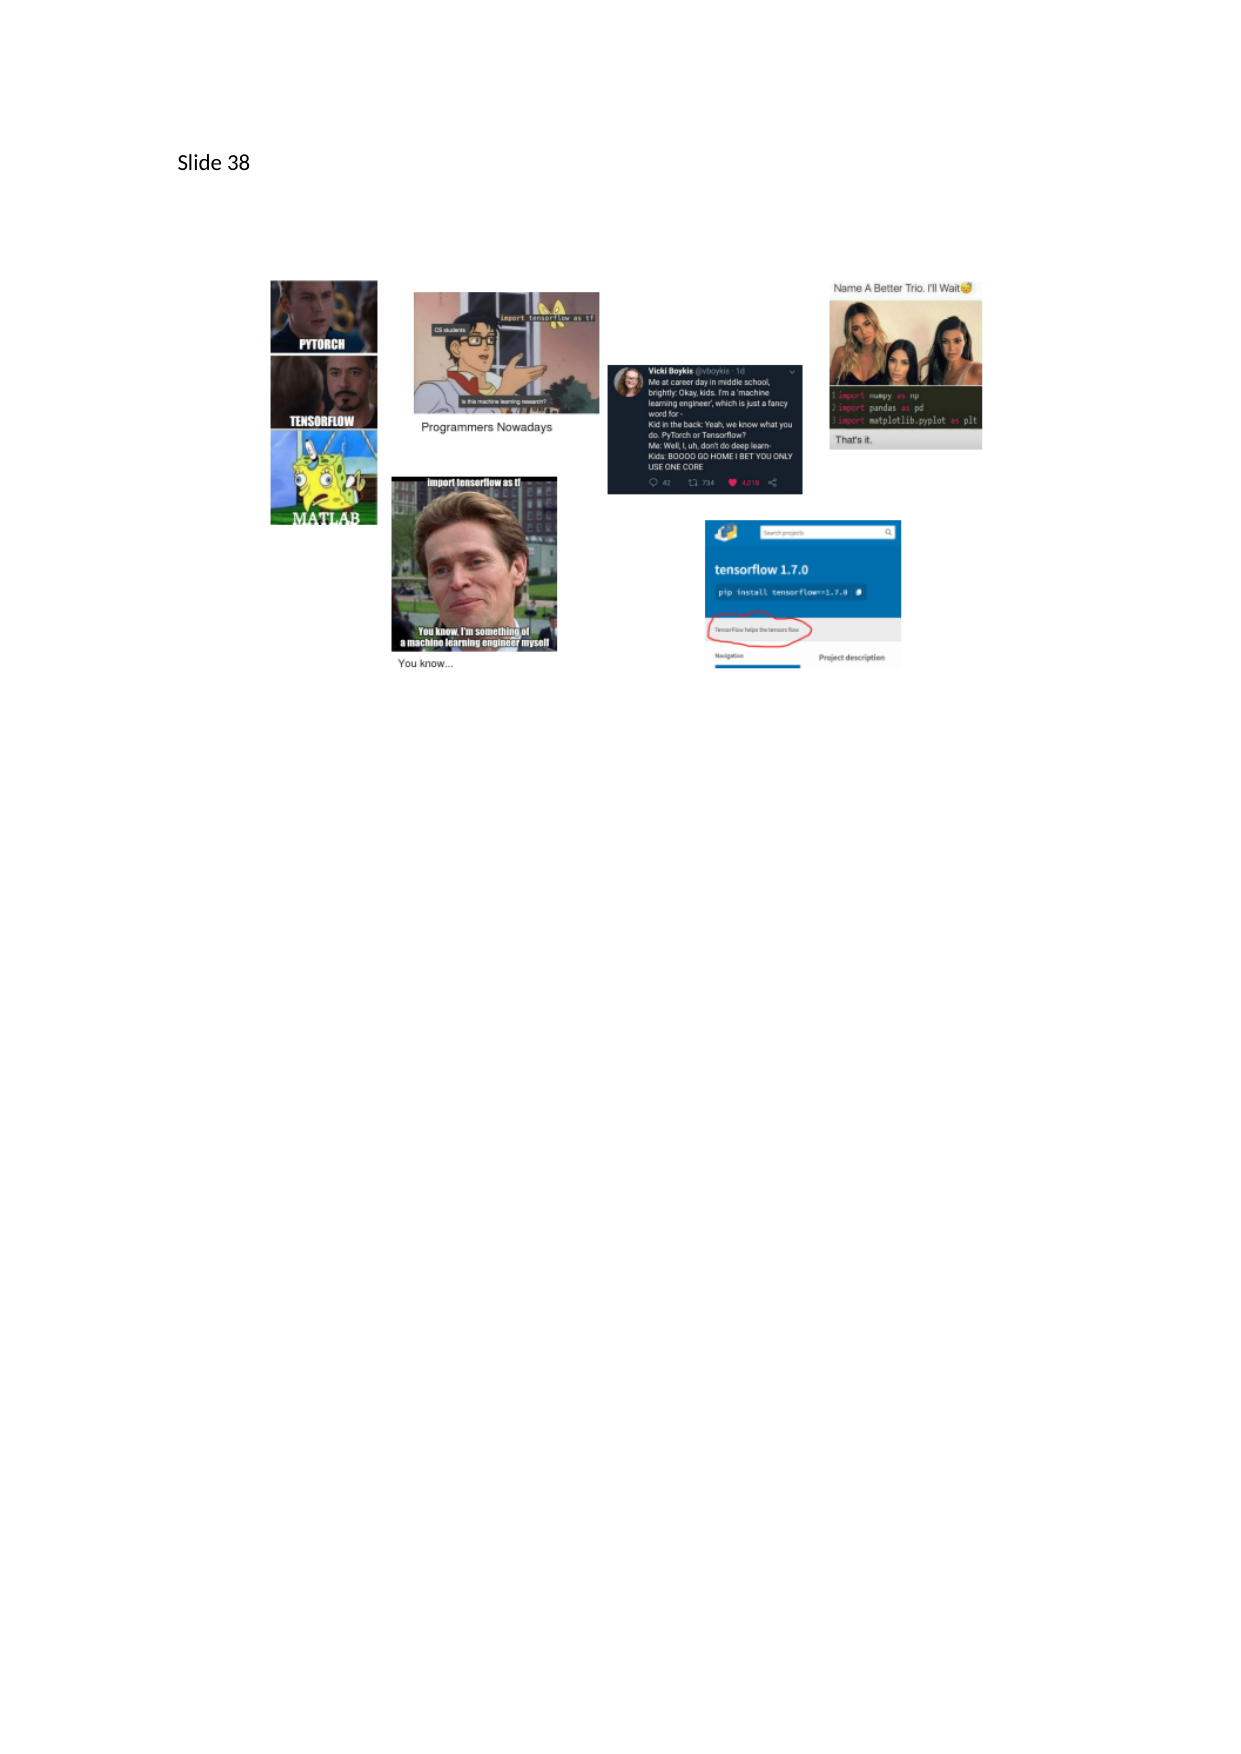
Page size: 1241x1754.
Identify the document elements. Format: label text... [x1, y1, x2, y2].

text Slide 38 [177, 148, 1063, 176]
